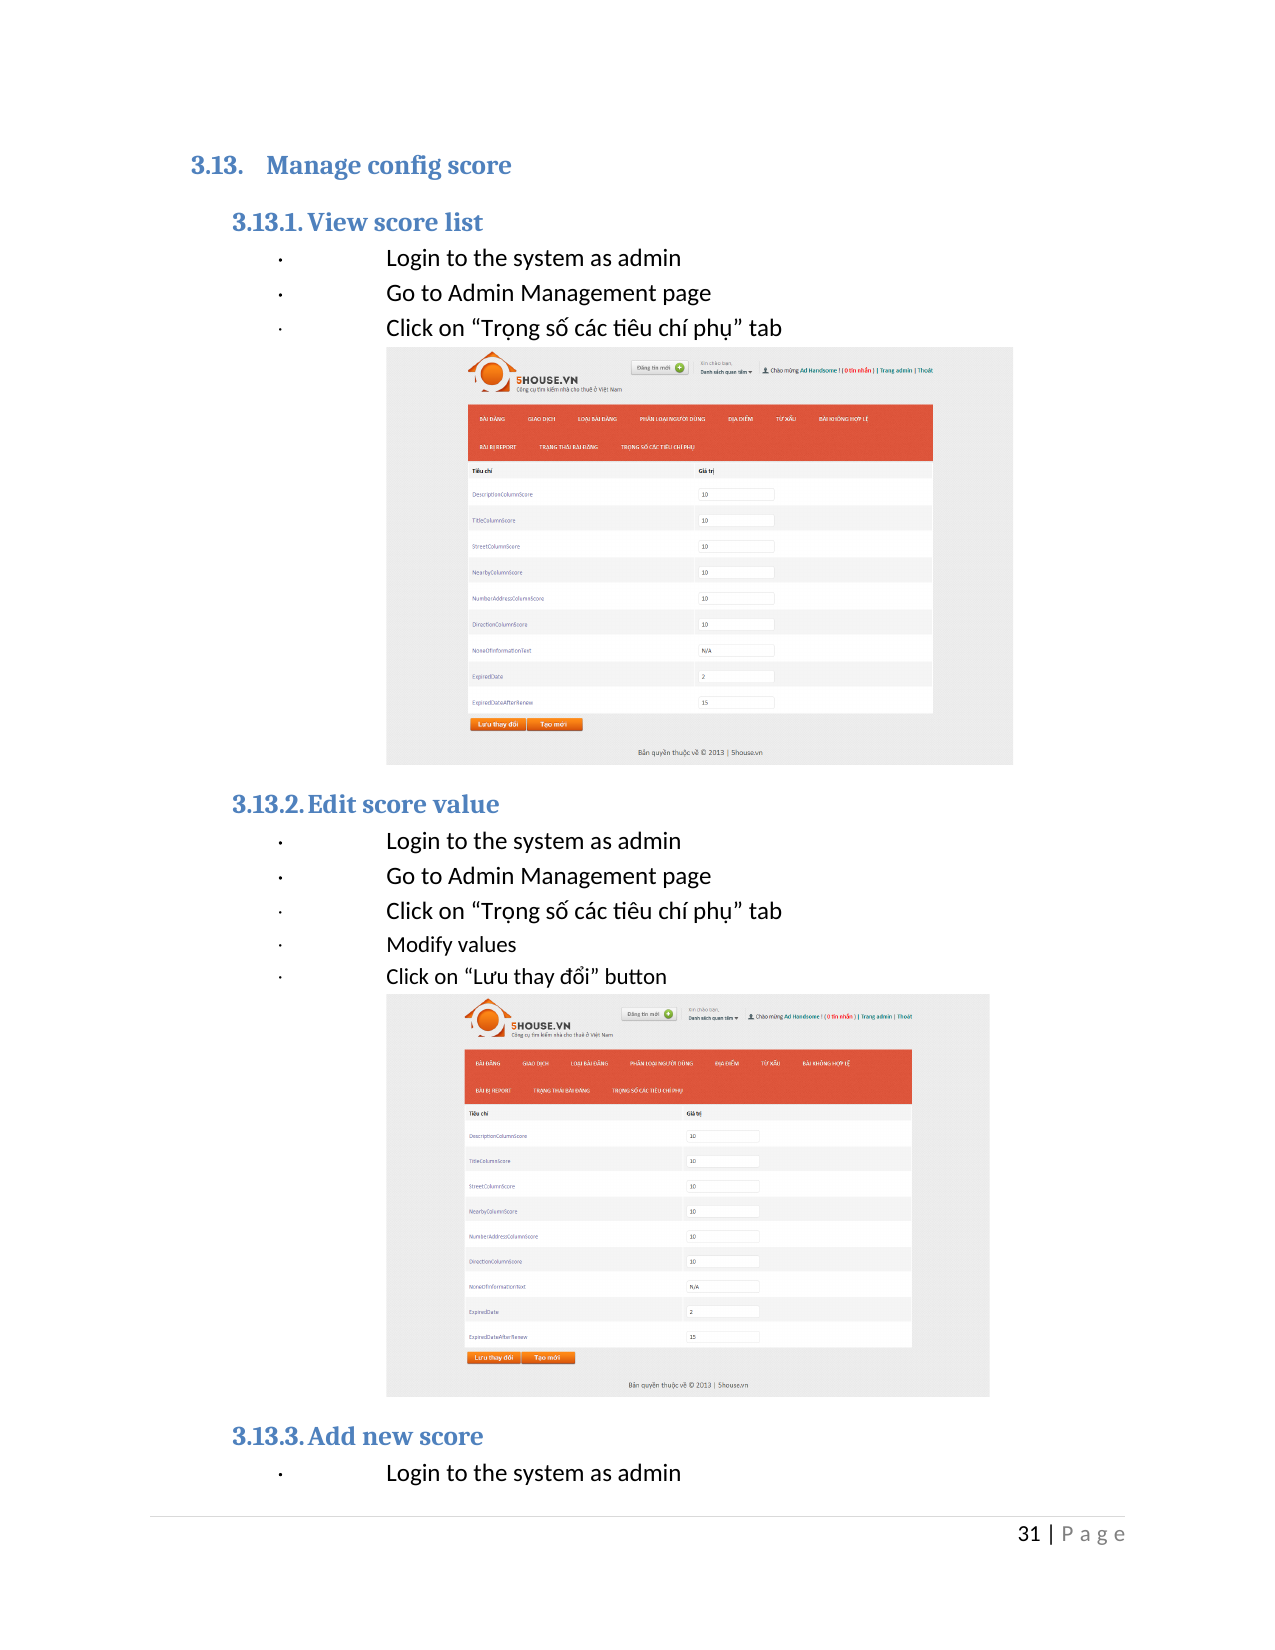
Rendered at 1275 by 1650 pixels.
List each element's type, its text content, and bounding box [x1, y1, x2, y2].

subtitle Edit score value [232, 789, 1125, 821]
list Click on “Trọng số các tiêu chí phụ” tab [274, 895, 1125, 926]
subtitle Manage config score [191, 150, 1125, 181]
subtitle Add new score [232, 1421, 1125, 1452]
picture [386, 994, 990, 1397]
list Modify values [274, 930, 1125, 958]
subtitle View score list [232, 207, 1125, 238]
list Login to the system as admin [274, 242, 1125, 273]
list Click on “Lưu thay đổi” button [274, 962, 1125, 990]
list Login to the system as admin [274, 825, 1125, 856]
list Go to Admin Management page [274, 860, 1125, 891]
list Go to Admin Management page [274, 277, 1125, 308]
list Click on “Trọng số các tiêu chí phụ” tab [274, 312, 1125, 343]
list Login to the system as admin [274, 1457, 1125, 1487]
picture [386, 347, 1014, 765]
